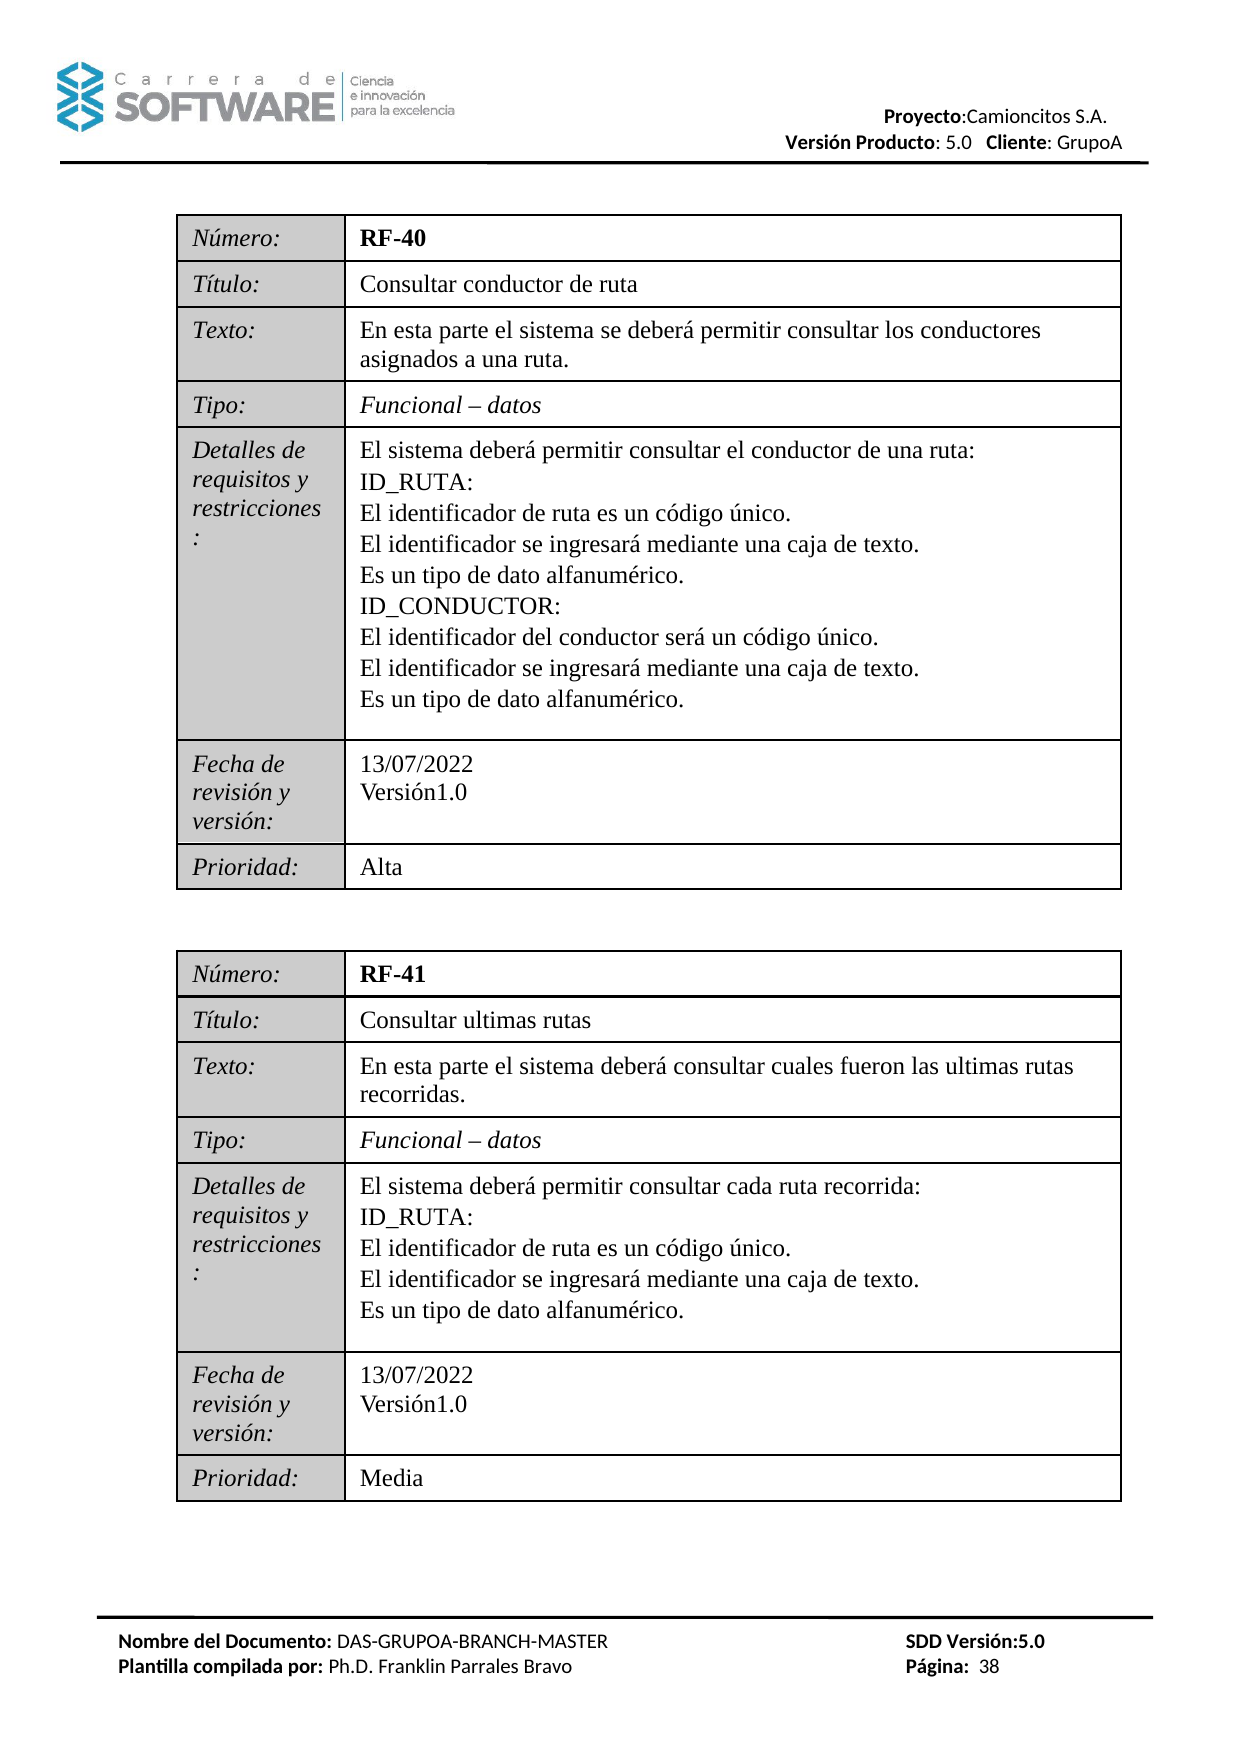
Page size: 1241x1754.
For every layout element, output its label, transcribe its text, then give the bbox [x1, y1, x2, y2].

table_cell Detalles de requisitos y restricciones: [178, 428, 344, 739]
table_cell Texto: [178, 1043, 344, 1116]
table_cell Texto: [178, 308, 344, 380]
table_cell El sistema deberá permitir consultar cada ruta recorrida: ID_RUTA: El identificador de ruta es un código único. El identificador se ingresará mediante una caja de texto. Es un tipo de dato alfanumérico. [346, 1164, 1120, 1351]
table_cell Funcional – datos [346, 1118, 1120, 1162]
table_header Número: [178, 952, 344, 995]
table_cell Título: [178, 262, 344, 306]
table_cell En esta parte el sistema deberá consultar cuales fueron las ultimas rutas recorridas. [346, 1043, 1120, 1116]
table_cell Prioridad: [178, 1456, 344, 1500]
table_cell Detalles de requisitos y restricciones: [178, 1164, 344, 1351]
table_cell Fecha de revisión y versión: [178, 741, 344, 842]
table_cell Prioridad: [178, 845, 344, 888]
table_cell Tipo: [178, 1118, 344, 1162]
table_cell Consultar conductor de ruta [346, 262, 1120, 306]
table_cell En esta parte el sistema se deberá permitir consultar los conductores asignados a una ruta. [346, 308, 1120, 380]
table_header RF-40 [346, 216, 1120, 260]
table_cell Consultar ultimas rutas [346, 998, 1120, 1041]
table_cell 13/07/2022 Versión1.0 [346, 1353, 1120, 1454]
table_cell Título: [178, 998, 344, 1041]
table_header RF-41 [346, 952, 1120, 995]
table_cell El sistema deberá permitir consultar el conductor de una ruta: ID_RUTA: El identificador de ruta es un código único. El identificador se ingresará mediante una caja de texto. Es un tipo de dato alfanumérico. ID_CONDUCTOR: El identificador del conductor será un código único. El identificador se ingresará mediante una caja de texto. Es un tipo de dato alfanumérico. [346, 428, 1120, 739]
table_cell Fecha de revisión y versión: [178, 1353, 344, 1454]
table_header Número: [178, 216, 344, 260]
table_cell Alta [346, 845, 1120, 888]
table_cell Media [346, 1456, 1120, 1500]
table_cell 13/07/2022 Versión1.0 [346, 741, 1120, 842]
table_cell Funcional – datos [346, 382, 1120, 426]
table_cell Tipo: [178, 382, 344, 426]
picture [46, 46, 461, 154]
